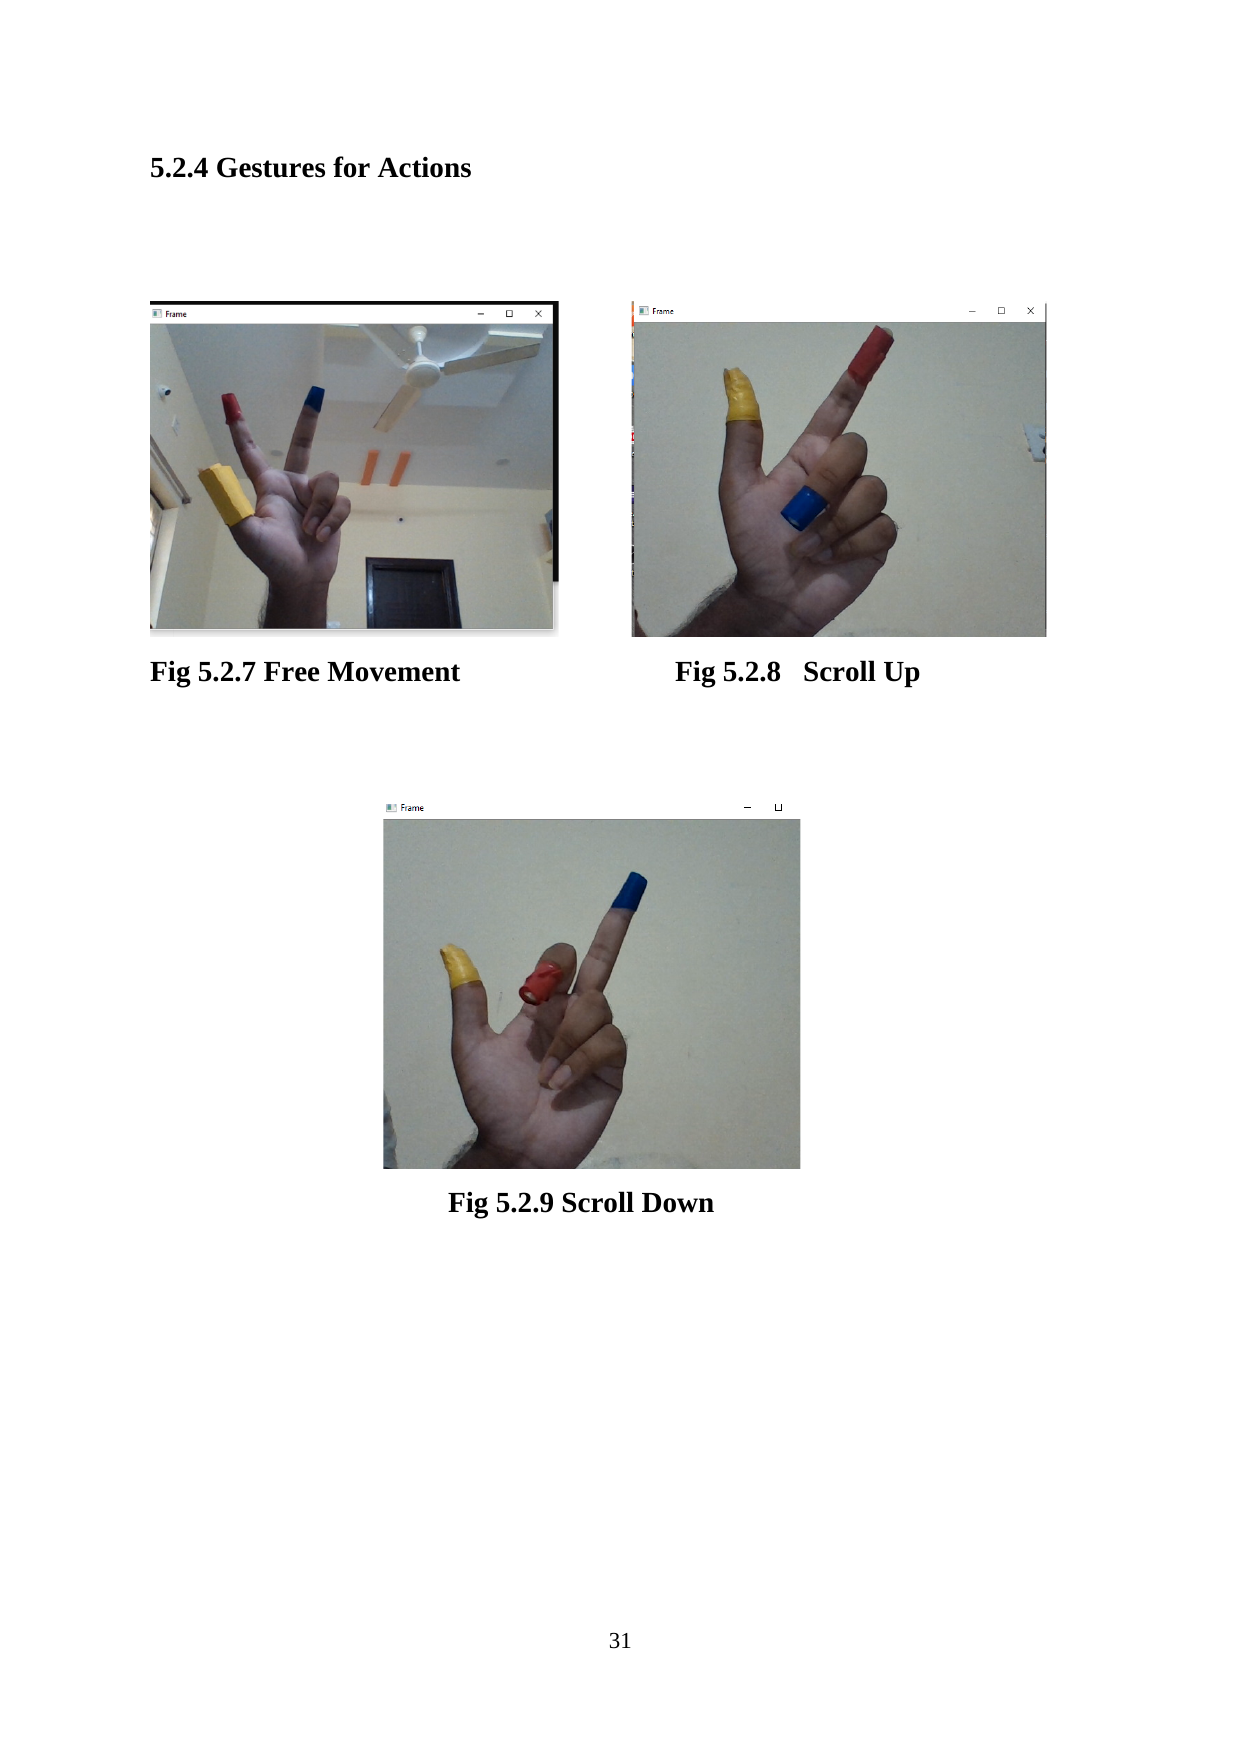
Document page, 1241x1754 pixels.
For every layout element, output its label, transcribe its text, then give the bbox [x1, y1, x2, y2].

text Fig 5.2.9 Scroll Down [300, 1185, 1090, 1219]
text 5.2.4 Gestures for Actions [150, 150, 1090, 183]
text Fig 5.2.7 Free Movement Fig 5.2.8 Scroll Up [150, 654, 1090, 687]
picture [150, 301, 559, 637]
picture [383, 804, 801, 1169]
picture [631, 301, 1047, 637]
